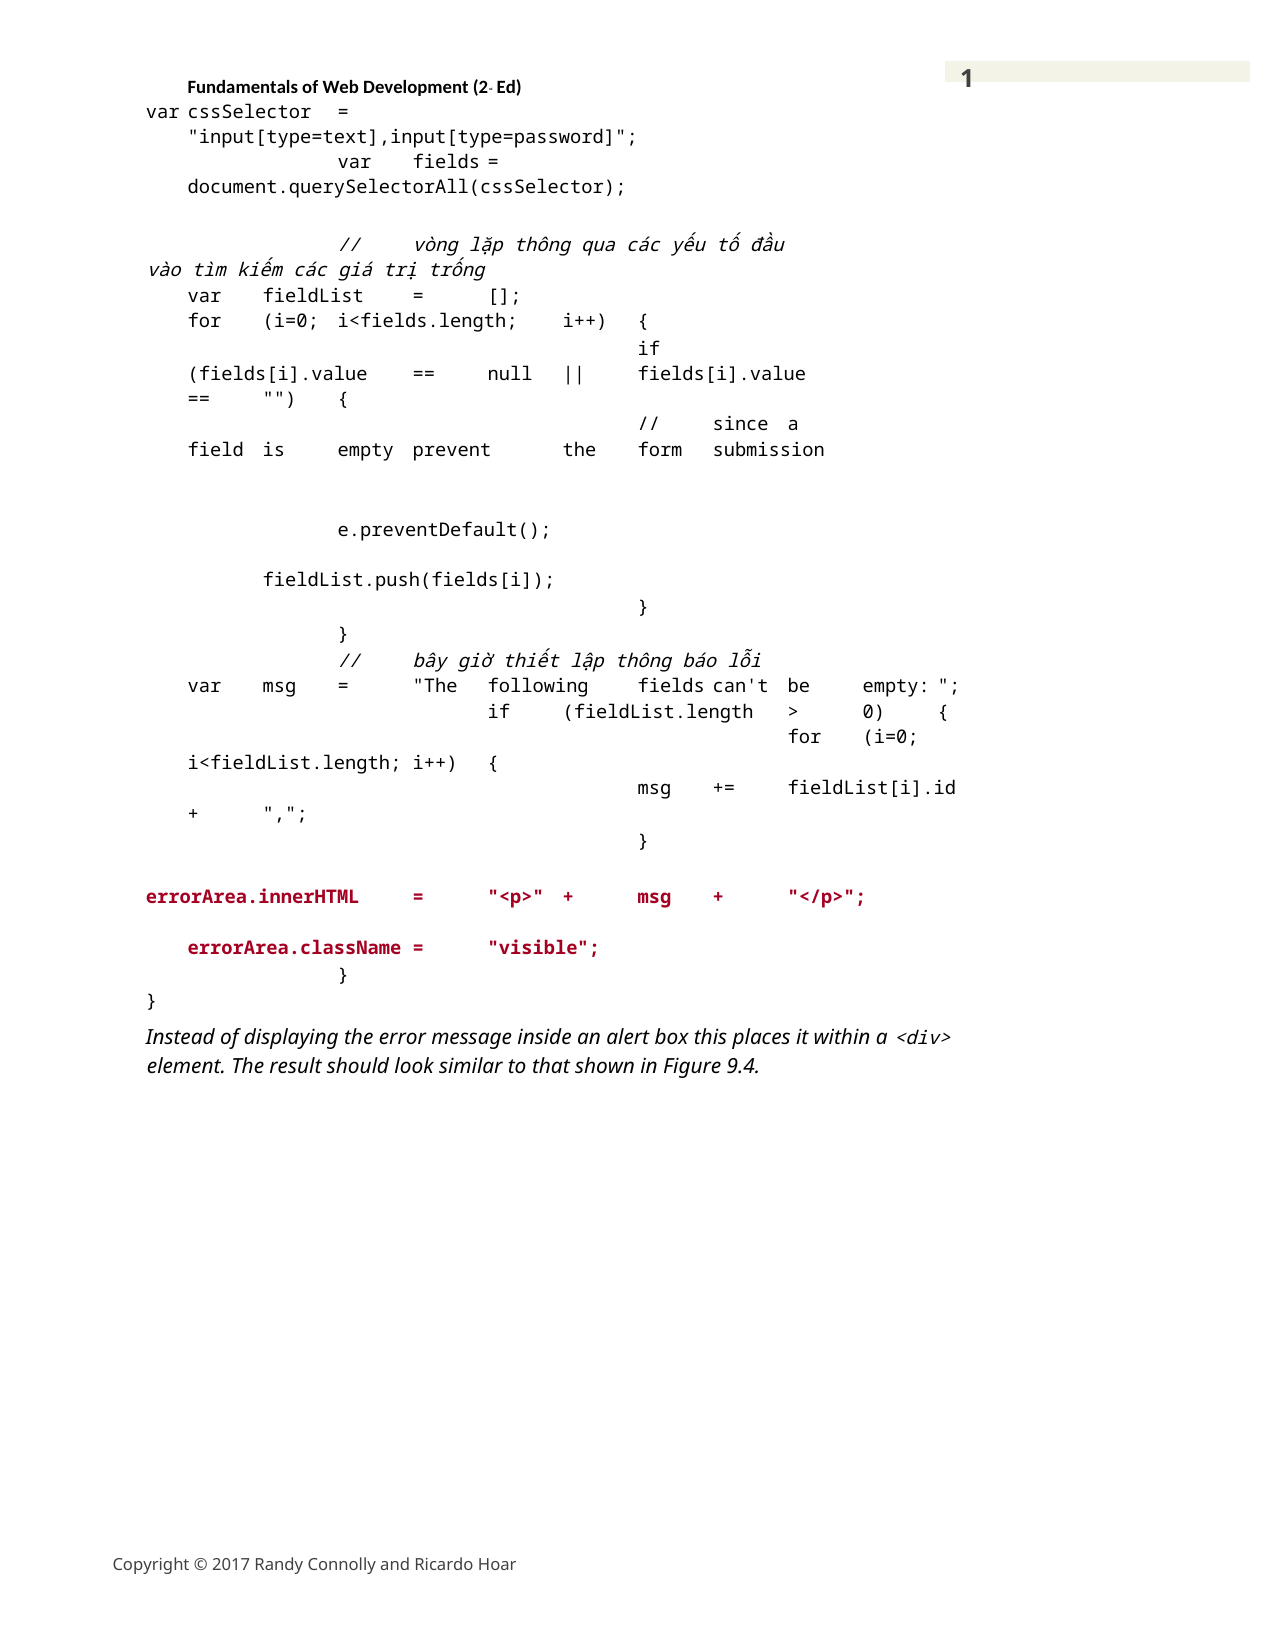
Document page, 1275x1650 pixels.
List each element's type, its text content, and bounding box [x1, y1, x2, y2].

text errorArea.innerHTML = "<p>" + msg + "</p>"; errorArea.className = "visible"; [146, 884, 891, 959]
text // bây giờ thiết lập thông báo lỗi var msg = "The following fields can't be empty: "; if (fieldList.length > 0) { for (i=0; i<fieldList.length; i++) { msg += fieldList[i].id + ","; [146, 647, 1002, 826]
text } [146, 827, 1002, 853]
text } [146, 961, 1002, 986]
text e.preventDefault(); fieldList.push(fields[i]); [146, 488, 757, 592]
text } [146, 988, 1002, 1013]
text // vòng lặp thông qua các yếu tố đầu vào tìm kiếm các giá trị trống var fieldList = []; for (i=0; i<fields.length; i++) { [146, 231, 788, 333]
text if (fields[i].value == null || fields[i].value == "") { // since a field is empty prevent the form submission [146, 335, 840, 487]
text Instead of displaying the error message inside an alert box this places it within a <div> element. The result should look similar to that shown in Figure 9.4. [146, 1022, 1002, 1079]
text } [146, 593, 1002, 619]
text var cssSelector = "input[type=text],input[type=password]"; var fields = document.querySelectorAll(cssSelector); [146, 98, 809, 199]
text } [146, 620, 1002, 645]
